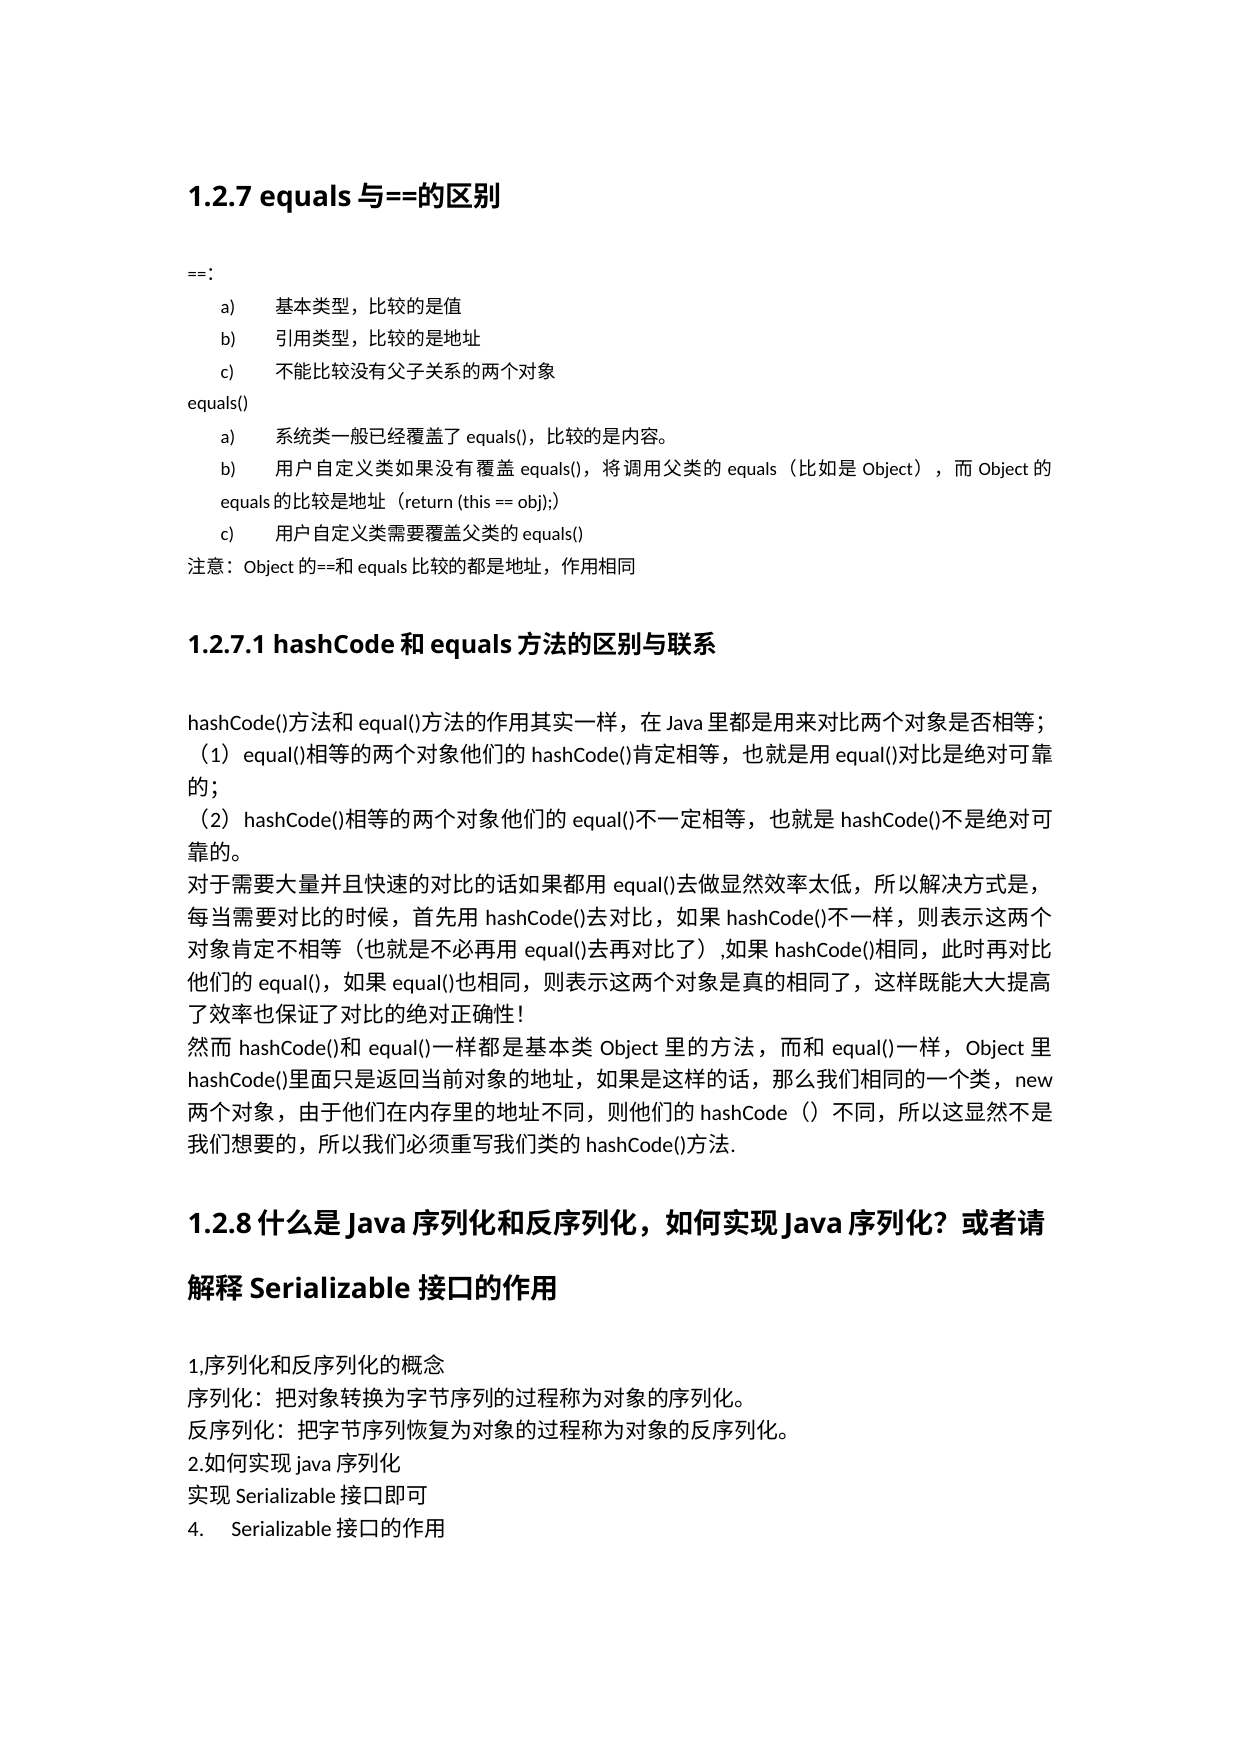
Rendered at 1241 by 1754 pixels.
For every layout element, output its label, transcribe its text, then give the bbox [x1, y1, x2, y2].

subtitle 1.2.7.1 hashCode和equals方法的区别与联系 [187, 610, 1053, 675]
text 1,序列化和反序列化的概念 [187, 1348, 1053, 1380]
text b) 引用类型，比较的是地址 [220, 321, 1053, 354]
list 2.如何实现java序列化 [187, 1445, 1053, 1478]
list Serializable 接口的作用 [187, 1510, 1053, 1543]
text （1）equal()相等的两个对象他们的hashCode()肯定相等，也就是用equal()对比是绝对可靠的； [187, 737, 1053, 802]
text 然而hashCode()和equal()一样都是基本类Object里的方法，而和equal()一样，Object里hashCode()里面只是返回当前对象的地址，如果是这样的话，那么我们相同的一个类，new两个对象，由于他们在内存里的地址不同，则他们的hashCode（）不同，所以这显然不是我们想要的，所以我们必须重写我们类的hashCode()方法. [187, 1029, 1053, 1159]
text 序列化：把对象转换为字节序列的过程称为对象的序列化。 [187, 1380, 1053, 1413]
text 对于需要大量并且快速的对比的话如果都用equal()去做显然效率太低，所以解决方式是，每当需要对比的时候，首先用hashCode()去对比，如果hashCode()不一样，则表示这两个对象肯定不相等（也就是不必再用equal()去再对比了）,如果hashCode()相同，此时再对比他们的equal()，如果equal()也相同，则表示这两个对象是真的相同了，这样既能大大提高了效率也保证了对比的绝对正确性！ [187, 867, 1053, 1029]
text c) 用户自定义类需要覆盖父类的equals() [220, 516, 1053, 549]
text 反序列化：把字节序列恢复为对象的过程称为对象的反序列化。 [187, 1413, 1053, 1445]
text hashCode()方法和equal()方法的作用其实一样，在Java里都是用来对比两个对象是否相等； [187, 704, 1053, 737]
subtitle 1.2.8什么是Java序列化和反序列化，如何实现Java序列化？或者请解释Serializable 接口的作用 [187, 1189, 1053, 1319]
text 注意：Object的==和equals比较的都是地址，作用相同 [187, 549, 1053, 581]
text （2）hashCode()相等的两个对象他们的equal()不一定相等，也就是hashCode()不是绝对可靠的。 [187, 802, 1053, 867]
text a) 系统类一般已经覆盖了equals()，比较的是内容。 [220, 419, 1053, 451]
list 实现Serializable接口即可 [187, 1478, 1053, 1510]
text ==： [187, 256, 1053, 289]
subtitle 1.2.7 equals与==的区别 [187, 162, 1053, 227]
text a) 基本类型，比较的是值 [220, 289, 1053, 321]
text c) 不能比较没有父子关系的两个对象 [220, 354, 1053, 386]
text equals() [187, 386, 1053, 419]
text b) 用户自定义类如果没有覆盖equals()，将调用父类的equals（比如是Object），而Object的equals的比较是地址（return (this == obj);） [220, 451, 1053, 516]
